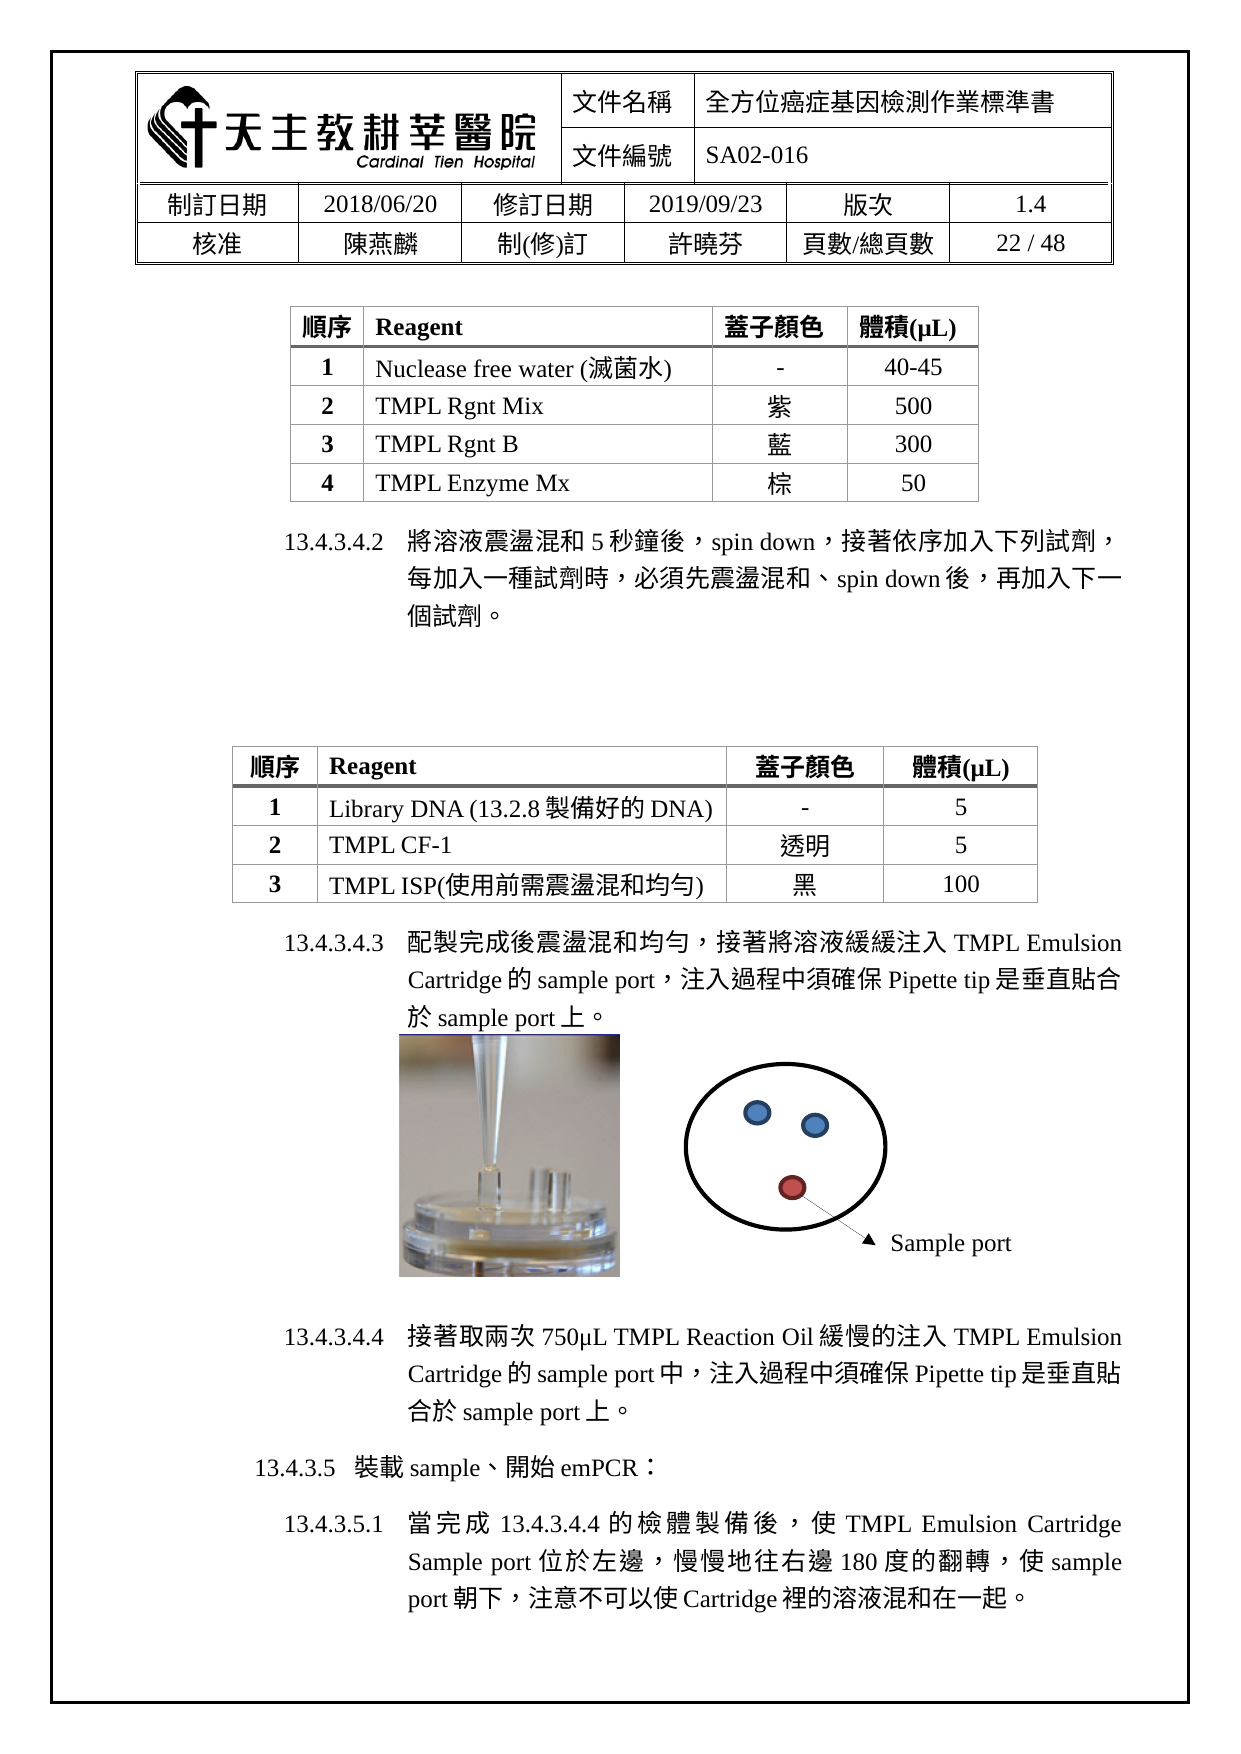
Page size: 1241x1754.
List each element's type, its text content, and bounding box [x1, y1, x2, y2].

table_header Reagent [364, 307, 712, 345]
table_cell TMPL CF-1 [318, 826, 726, 863]
list 配製完成後震盪混和均勻，接著將溶液緩緩注入TMPL Emulsion Cartridge的sample port，注入過程中須確保Pipette tip是垂直貼合於sample port上。 [283, 922, 1122, 1034]
table_cell Library DNA (13.2.8製備好的DNA) [318, 788, 726, 825]
table_cell - [727, 788, 883, 825]
table_cell 300 [848, 425, 978, 462]
table_cell 1 [291, 348, 363, 385]
table_cell 棕 [713, 464, 847, 501]
table_cell 紫 [713, 386, 847, 424]
table_cell 1 [233, 788, 317, 825]
table_cell 3 [233, 865, 317, 902]
list 接著取兩次750μL TMPL Reaction Oil緩慢的注入TMPL Emulsion Cartridge的sample port中，注入過程中須確保Pipette tip是垂直貼合於sample port上。 [283, 1316, 1122, 1428]
table_cell 100 [884, 865, 1037, 902]
table_cell 40-45 [848, 348, 978, 385]
table_header 體積(μL) [848, 307, 978, 345]
table_header 順序 [233, 747, 317, 784]
table_cell 500 [848, 386, 978, 424]
table_cell 5 [884, 826, 1037, 863]
table_cell Nuclease free water (滅菌水) [364, 348, 712, 385]
table_cell 黑 [727, 865, 883, 902]
table_cell 3 [291, 425, 363, 462]
list 當完成13.4.3.4.4的檢體製備後，使TMPL Emulsion Cartridge Sample port位於左邊，慢慢地往右邊180度的翻轉，使sample port朝下，注意不可以使Cartridge裡的溶液混和在一起。 [283, 1503, 1122, 1616]
table_cell TMPL ISP(使用前需震盪混和均勻) [318, 865, 726, 902]
table_cell 4 [291, 464, 363, 501]
table_header 順序 [291, 307, 363, 345]
table_header 蓋子顏色 [727, 747, 883, 784]
table_header Reagent [318, 747, 726, 784]
picture [147, 86, 536, 170]
table_cell - [713, 348, 847, 385]
table_cell 藍 [713, 425, 847, 462]
table_cell 5 [884, 788, 1037, 825]
table_header 蓋子顏色 [713, 307, 847, 345]
table_cell TMPL Rgnt B [364, 425, 712, 462]
table_cell 50 [848, 464, 978, 501]
table_cell 透明 [727, 826, 883, 863]
table_header 體積(μL) [884, 747, 1037, 784]
list 裝載sample、開始emPCR： [254, 1447, 1122, 1484]
table_cell TMPL Rgnt Mix [364, 386, 712, 424]
table_cell TMPL Enzyme Mx [364, 464, 712, 501]
list 將溶液震盪混和5秒鐘後，spin down，接著依序加入下列試劑，每加入一種試劑時，必須先震盪混和、spin down後，再加入下一個試劑。 [283, 521, 1122, 633]
table_cell 2 [291, 386, 363, 424]
picture [399, 1034, 620, 1277]
table_cell 2 [233, 826, 317, 863]
